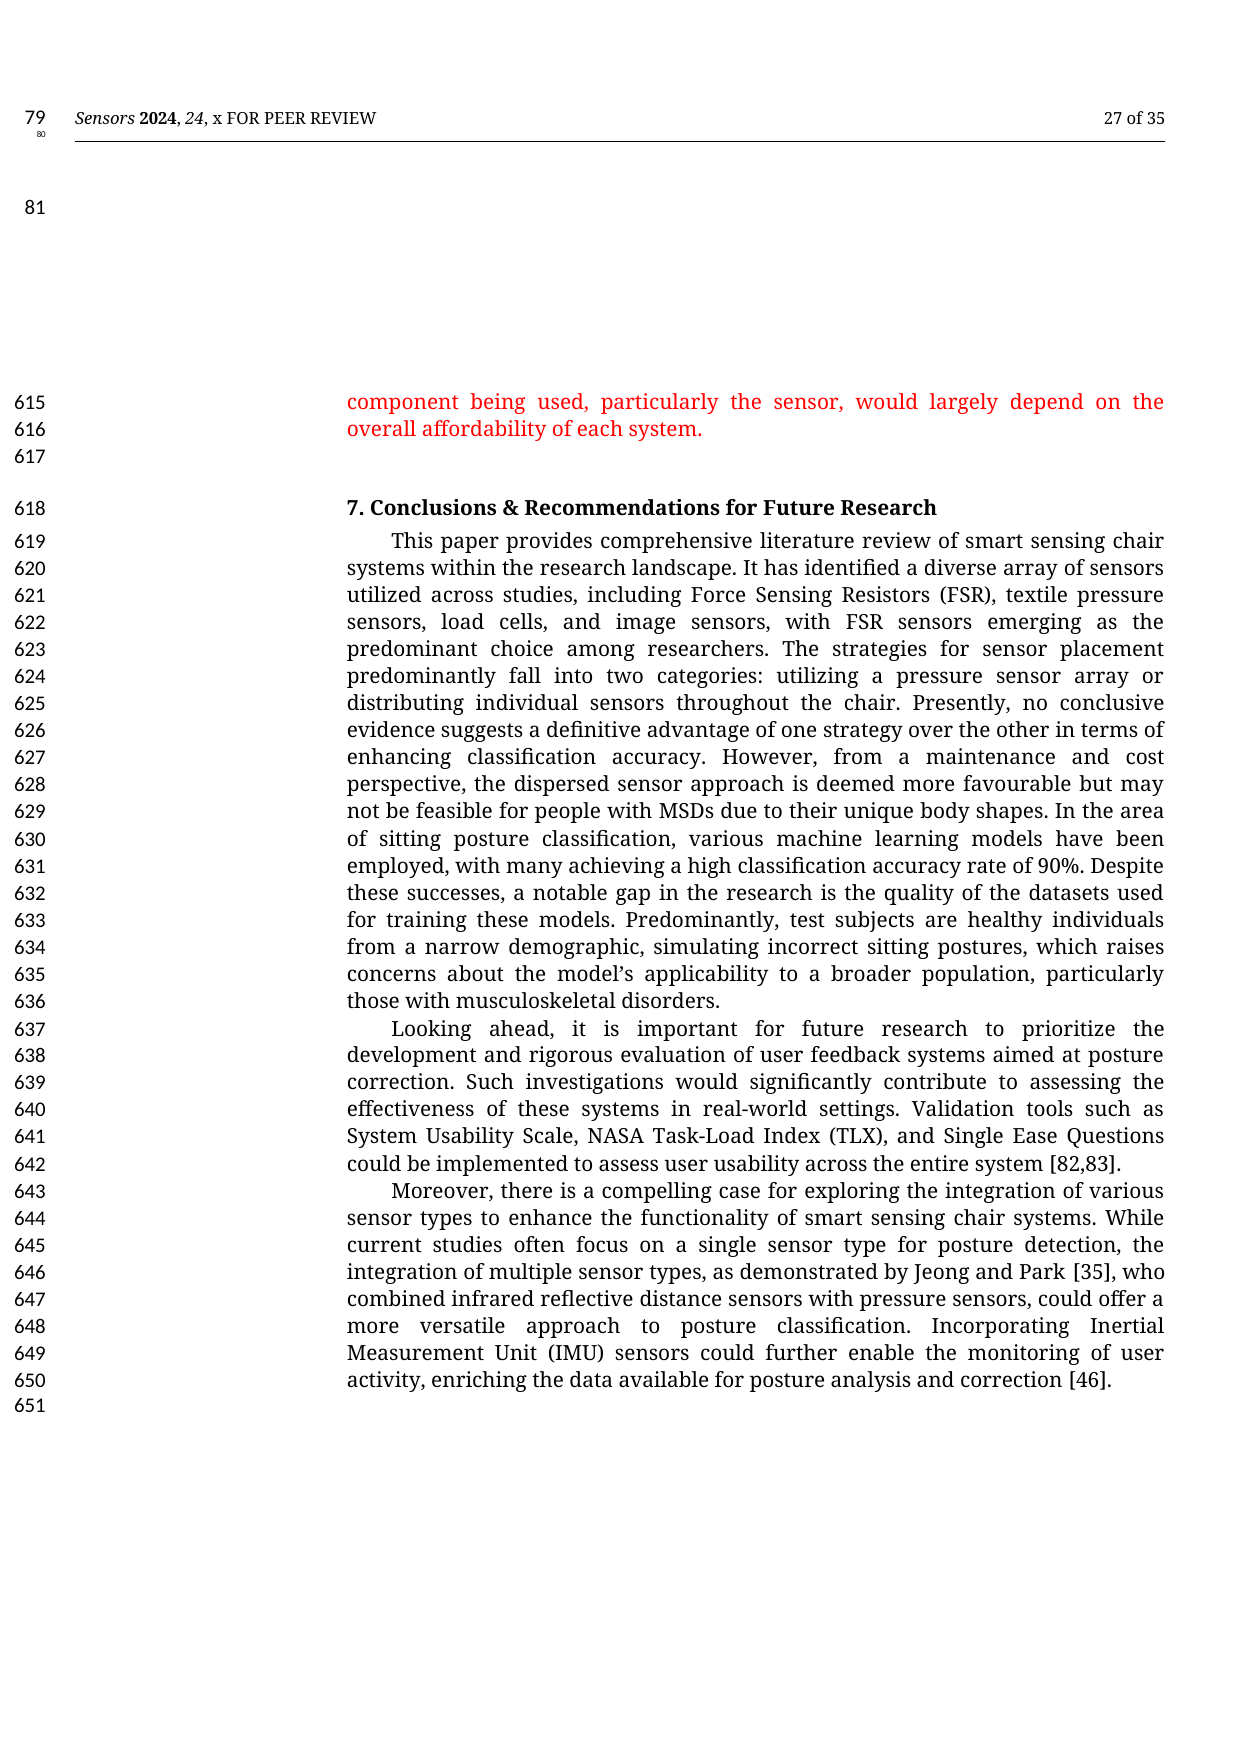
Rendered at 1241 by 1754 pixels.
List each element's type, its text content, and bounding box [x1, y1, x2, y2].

text This paper provides comprehensive literature review of smart sensing chair systems within the research landscape. It has identified a diverse array of sensors utilized across studies, including Force Sensing Resistors (FSR), textile pressure sensors, load cells, and image sensors, with FSR sensors emerging as the predominant choice among researchers. The strategies for sensor placement predominantly fall into two categories: utilizing a pressure sensor array or distributing individual sensors throughout the chair. Presently, no conclusive evidence suggests a definitive advantage of one strategy over the other in terms of enhancing classification accuracy. However, from a maintenance and cost perspective, the dispersed sensor approach is deemed more favourable but may not be feasible for people with MSDs due to their unique body shapes. In the area of sitting posture classification, various machine learning models have been employed, with many achieving a high classification accuracy rate of 90%. Despite these successes, a notable gap in the research is the quality of the datasets used for training these models. Predominantly, test subjects are healthy individuals from a narrow demographic, simulating incorrect sitting postures, which raises concerns about the model’s applicability to a broader population, particularly those with musculoskeletal disorders. [347, 527, 1165, 1015]
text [347, 388, 1165, 442]
text Moreover, there is a compelling case for exploring the integration of various sensor types to enhance the functionality of smart sensing chair systems. While current studies often focus on a single sensor type for posture detection, the integration of multiple sensor types, as demonstrated by Jeong and Park [35], who combined infrared reflective distance sensors with pressure sensors, could offer a more versatile approach to posture classification. Incorporating Inertial Measurement Unit (IMU) sensors could further enable the monitoring of user activity, enriching the data available for posture analysis and correction [46]. [347, 1177, 1165, 1394]
text Looking ahead, it is important for future research to prioritize the development and rigorous evaluation of user feedback systems aimed at posture correction. Such investigations would significantly contribute to assessing the effectiveness of these systems in real-world settings. Validation tools such as System Usability Scale, NASA Task-Load Index (TLX), and Single Ease Questions could be implemented to assess user usability across the entire system [82,83]. [347, 1015, 1165, 1177]
subtitle 7. Conclusions & Recommendations for Future Research [347, 494, 1165, 521]
